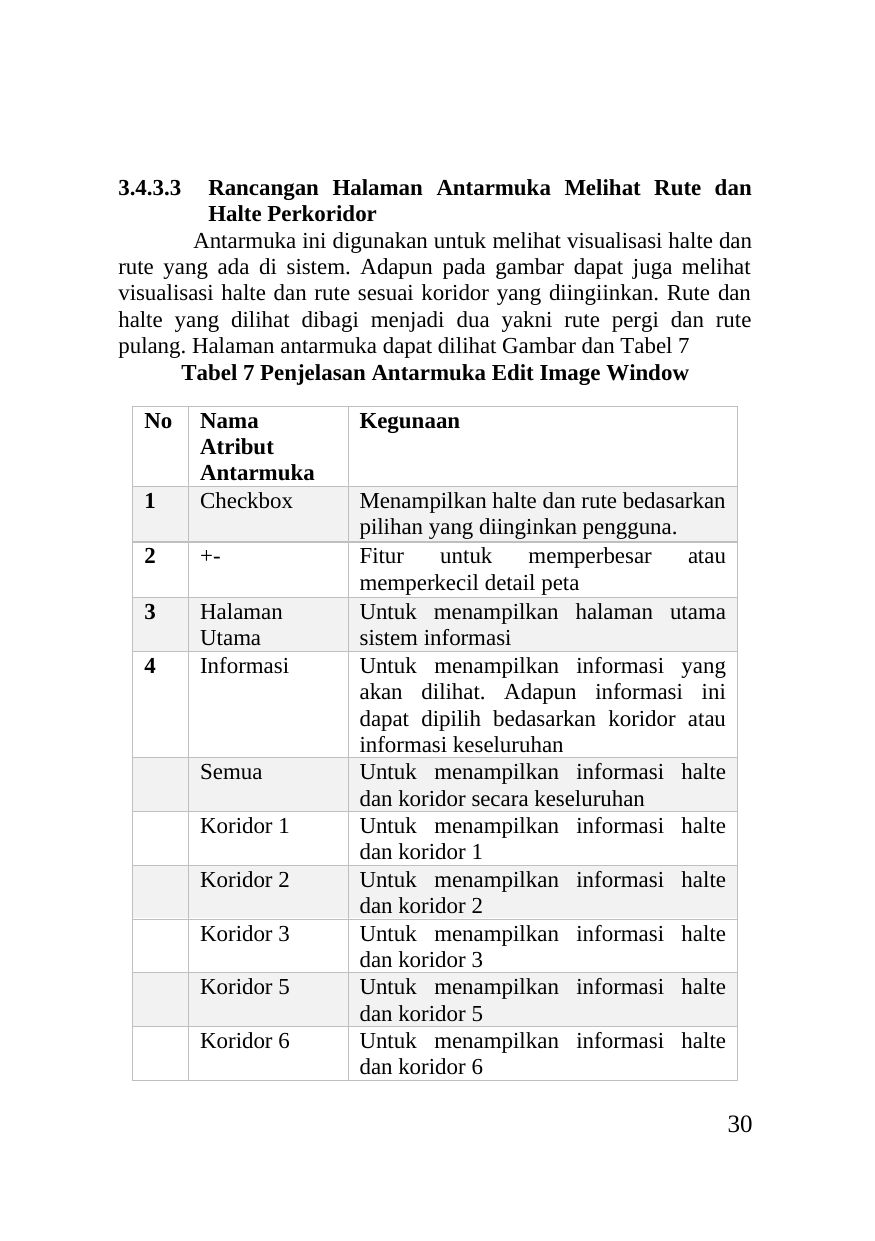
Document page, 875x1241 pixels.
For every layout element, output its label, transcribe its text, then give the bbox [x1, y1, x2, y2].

table_cell 4 [133, 652, 188, 757]
table_cell 3 [133, 598, 188, 651]
table_cell Semua [189, 758, 348, 811]
table_cell Fitur untuk memperbesar atau memperkecil detail peta [349, 543, 737, 597]
table_cell 2 [133, 543, 188, 597]
table_header Kegunaan [349, 407, 737, 486]
text Tabel 7 Penjelasan Antarmuka Edit Image Window [118, 358, 752, 385]
table_cell Koridor 2 [189, 866, 348, 918]
table_cell 1 [133, 487, 188, 541]
table_cell Koridor 6 [189, 1027, 348, 1080]
table_cell Untuk menampilkan halaman utama sistem informasi [349, 598, 737, 651]
table_header No [133, 407, 188, 486]
table_cell Untuk menampilkan informasi yang akan dilihat. Adapun informasi ini dapat dipilih bedasarkan koridor atau informasi keseluruhan [349, 652, 737, 757]
table_cell [133, 920, 188, 972]
table_cell Halaman Utama [189, 598, 348, 651]
table_cell [133, 973, 188, 1026]
table_cell Checkbox [189, 487, 348, 541]
text Antarmuka ini digunakan untuk melihat visualisasi halte dan rute yang ada di sistem. Adapun pada gambar dapat juga melihat visualisasi halte dan rute sesuai koridor yang diingiinkan. Rute dan halte yang dilihat dibagi menjadi dua yakni rute pergi dan rute pulang. Halaman antarmuka dapat dilihat Gambar dan Tabel 7 [118, 227, 752, 358]
table_cell [133, 1027, 188, 1080]
table_cell Menampilkan halte dan rute bedasarkan pilihan yang diinginkan pengguna. [349, 487, 737, 541]
table_header Nama Atribut Antarmuka [189, 407, 348, 486]
table_cell Untuk menampilkan informasi halte dan koridor 5 [349, 973, 737, 1026]
table_cell Untuk menampilkan informasi halte dan koridor 2 [349, 866, 737, 918]
table_cell [133, 758, 188, 811]
table_cell +- [189, 543, 348, 597]
subtitle Rancangan Halaman Antarmuka Melihat Rute dan Halte Perkoridor [118, 174, 752, 227]
table_cell Koridor 3 [189, 920, 348, 972]
table_cell Informasi [189, 652, 348, 757]
table_cell [133, 812, 188, 865]
table_cell Koridor 5 [189, 973, 348, 1026]
table_cell Untuk menampilkan informasi halte dan koridor 6 [349, 1027, 737, 1080]
table_cell Koridor 1 [189, 812, 348, 865]
table_cell Untuk menampilkan informasi halte dan koridor 3 [349, 920, 737, 972]
table_cell Untuk menampilkan informasi halte dan koridor 1 [349, 812, 737, 865]
table_cell Untuk menampilkan informasi halte dan koridor secara keseluruhan [349, 758, 737, 811]
table_cell [133, 866, 188, 918]
